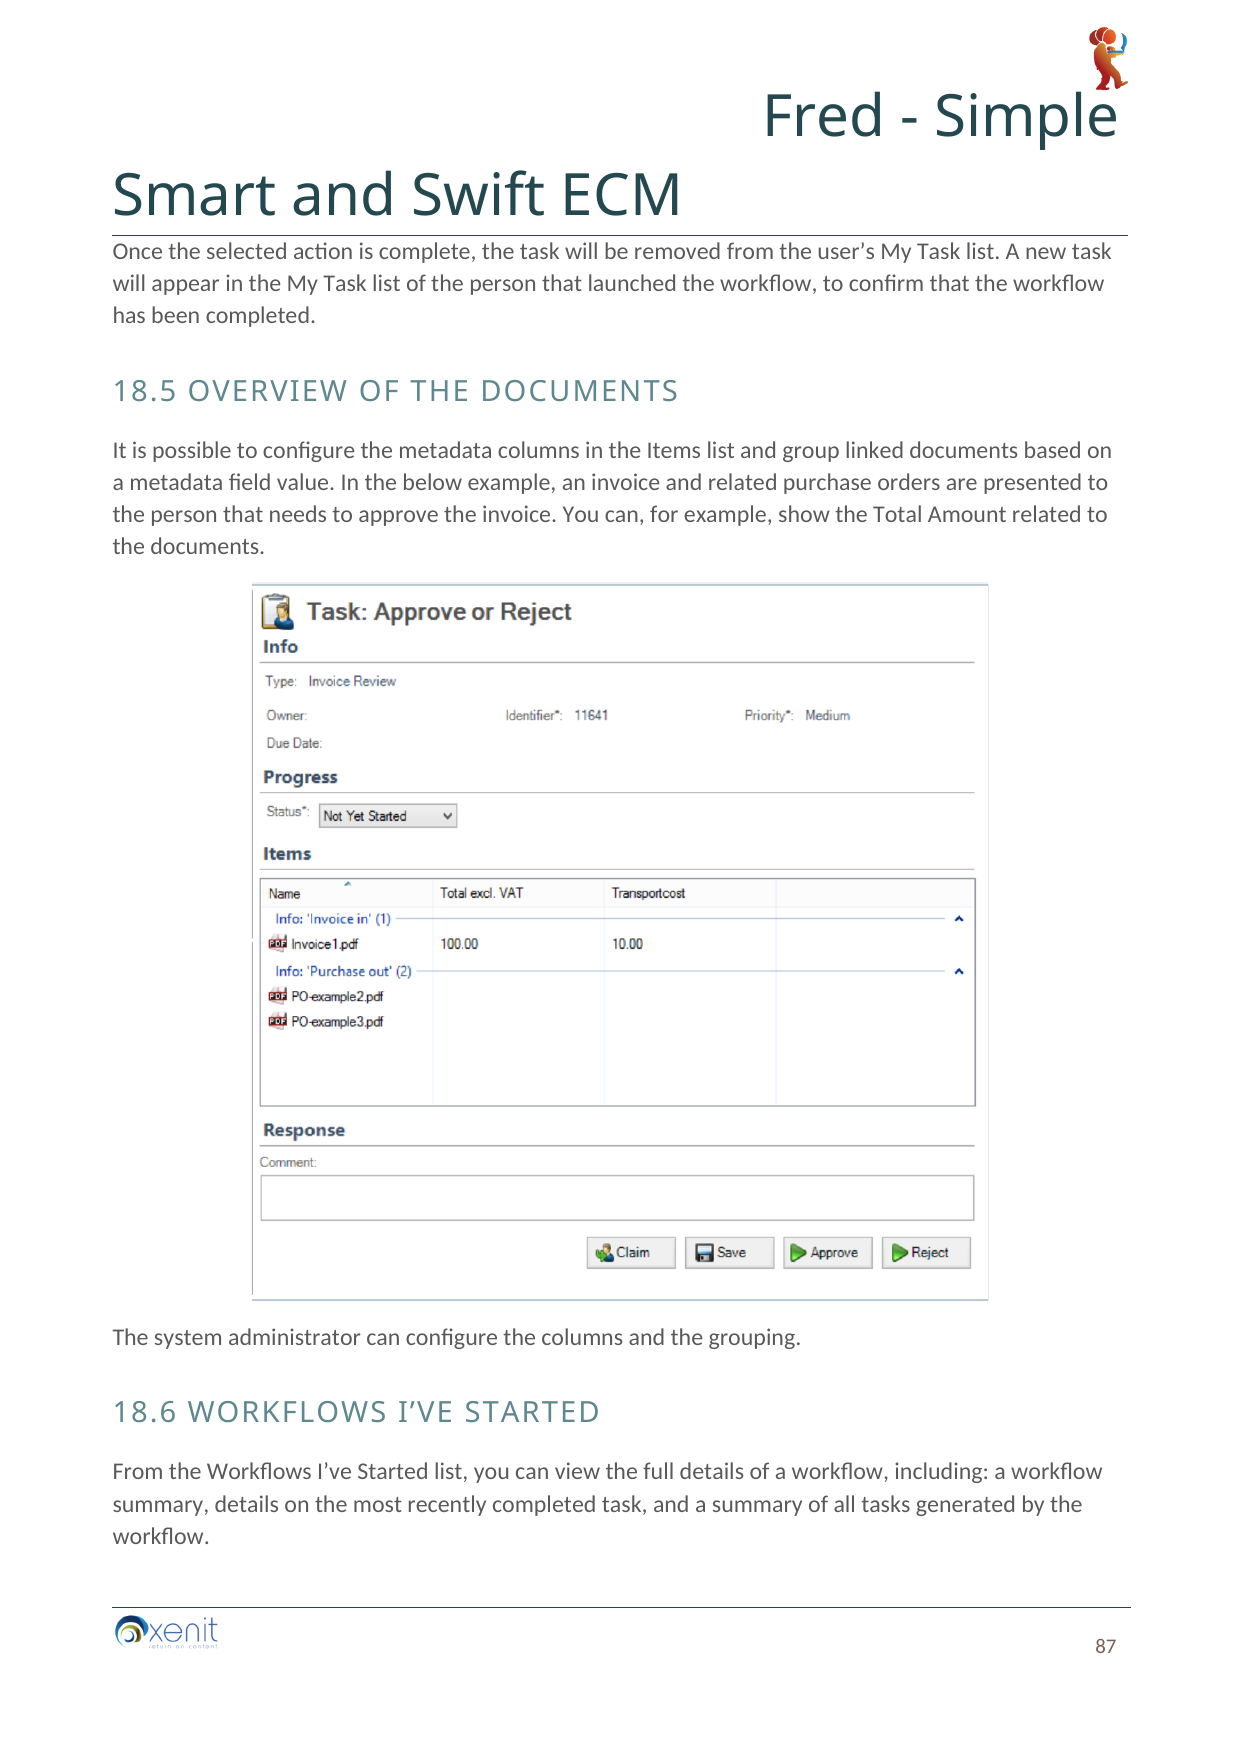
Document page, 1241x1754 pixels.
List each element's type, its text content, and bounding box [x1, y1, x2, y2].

subtitle workflows I’ve started [112, 1392, 1128, 1431]
subtitle Overview of the documents [112, 370, 1128, 410]
text It is possible to configure the metadata columns in the Items list and group linked documents based on a metadata field value. In the below example, an invoice and related purchase orders are presented to the person that needs to approve the invoice. You can, for example, show the Total Amount related to the documents. [112, 435, 1128, 561]
text From the Workflows I’ve Started list, you can view the full details of a workflow, including: a workflow summary, details on the most recently completed task, and a summary of all tasks generated by the workflow. [112, 1456, 1128, 1550]
picture [112, 1610, 222, 1654]
text Once the selected action is complete, the task will be removed from the user’s My Task list. A new task will appear in the My Task list of the person that launched the workflow, to confirm that the workflow has been completed. [112, 236, 1128, 329]
picture [1087, 25, 1130, 94]
picture [251, 582, 989, 1301]
text The system administrator can configure the columns and the grouping. [112, 1322, 1128, 1351]
